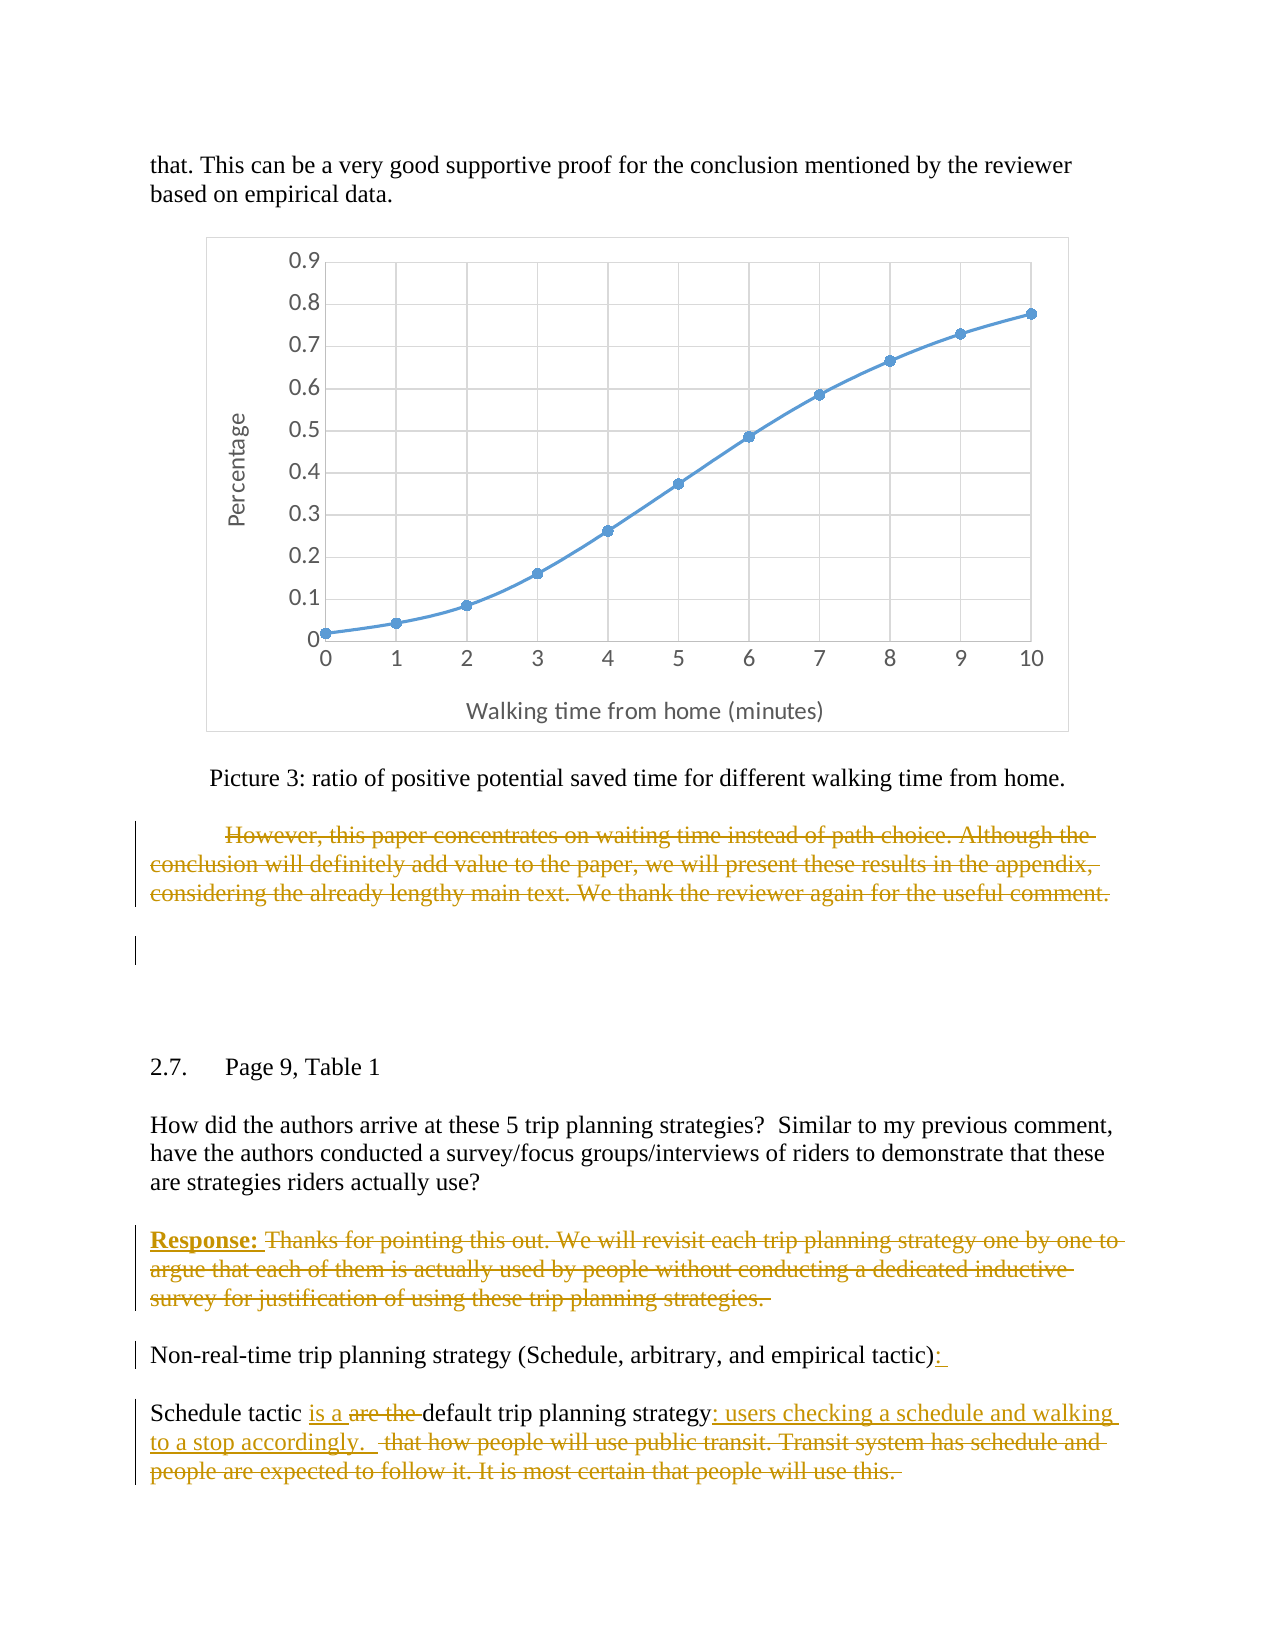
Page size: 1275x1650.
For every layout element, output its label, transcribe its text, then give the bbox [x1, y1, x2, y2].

text How did the authors arrive at these 5 trip planning strategies? Similar to my previous comment, have the authors conducted a survey/focus groups/interviews of riders to demonstrate that these are strategies riders actually use? [150, 1196, 1125, 1282]
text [150, 150, 1125, 294]
list Page 9, Table 1 [150, 1138, 1125, 1167]
list Non-real-time trip planning strategy (Schedule, arbitrary, and empirical tactic) [150, 1427, 1125, 1456]
